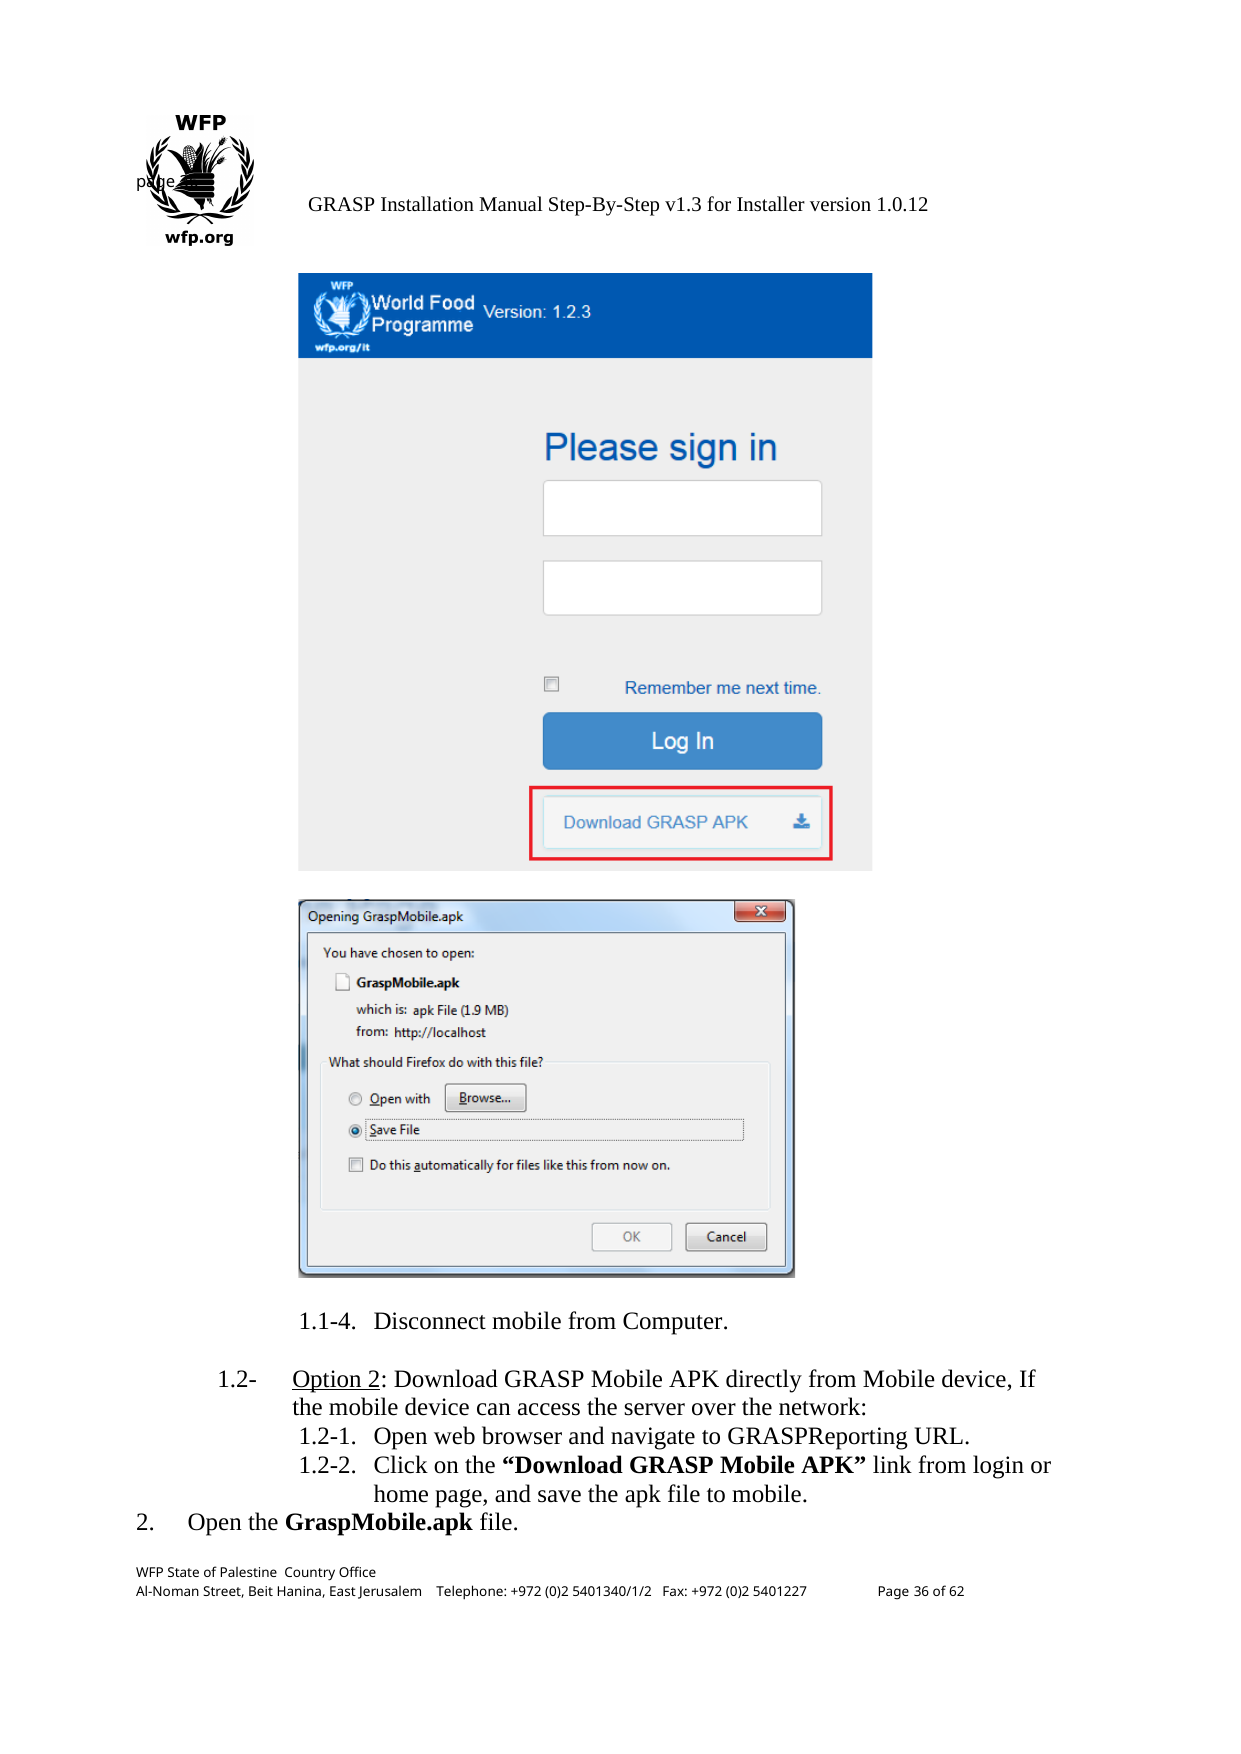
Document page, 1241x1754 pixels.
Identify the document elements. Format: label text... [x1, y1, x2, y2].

list Option 2: Download GRASP Mobile APK directly from Mobile device, If the mobile device can access the server over the network: [217, 1364, 1053, 1421]
picture [298, 273, 873, 871]
list Open the GraspMobile.apk file. [136, 1507, 1053, 1536]
list Click on the “Download GRASP Mobile APK” link from login or home page, and save the apk file to mobile. [298, 1450, 1053, 1507]
list Open web browser and navigate to GRASPReporting URL. [298, 1421, 1053, 1450]
picture [298, 899, 796, 1278]
list Disconnect mobile from Computer. [298, 1306, 1053, 1335]
picture [146, 115, 254, 246]
